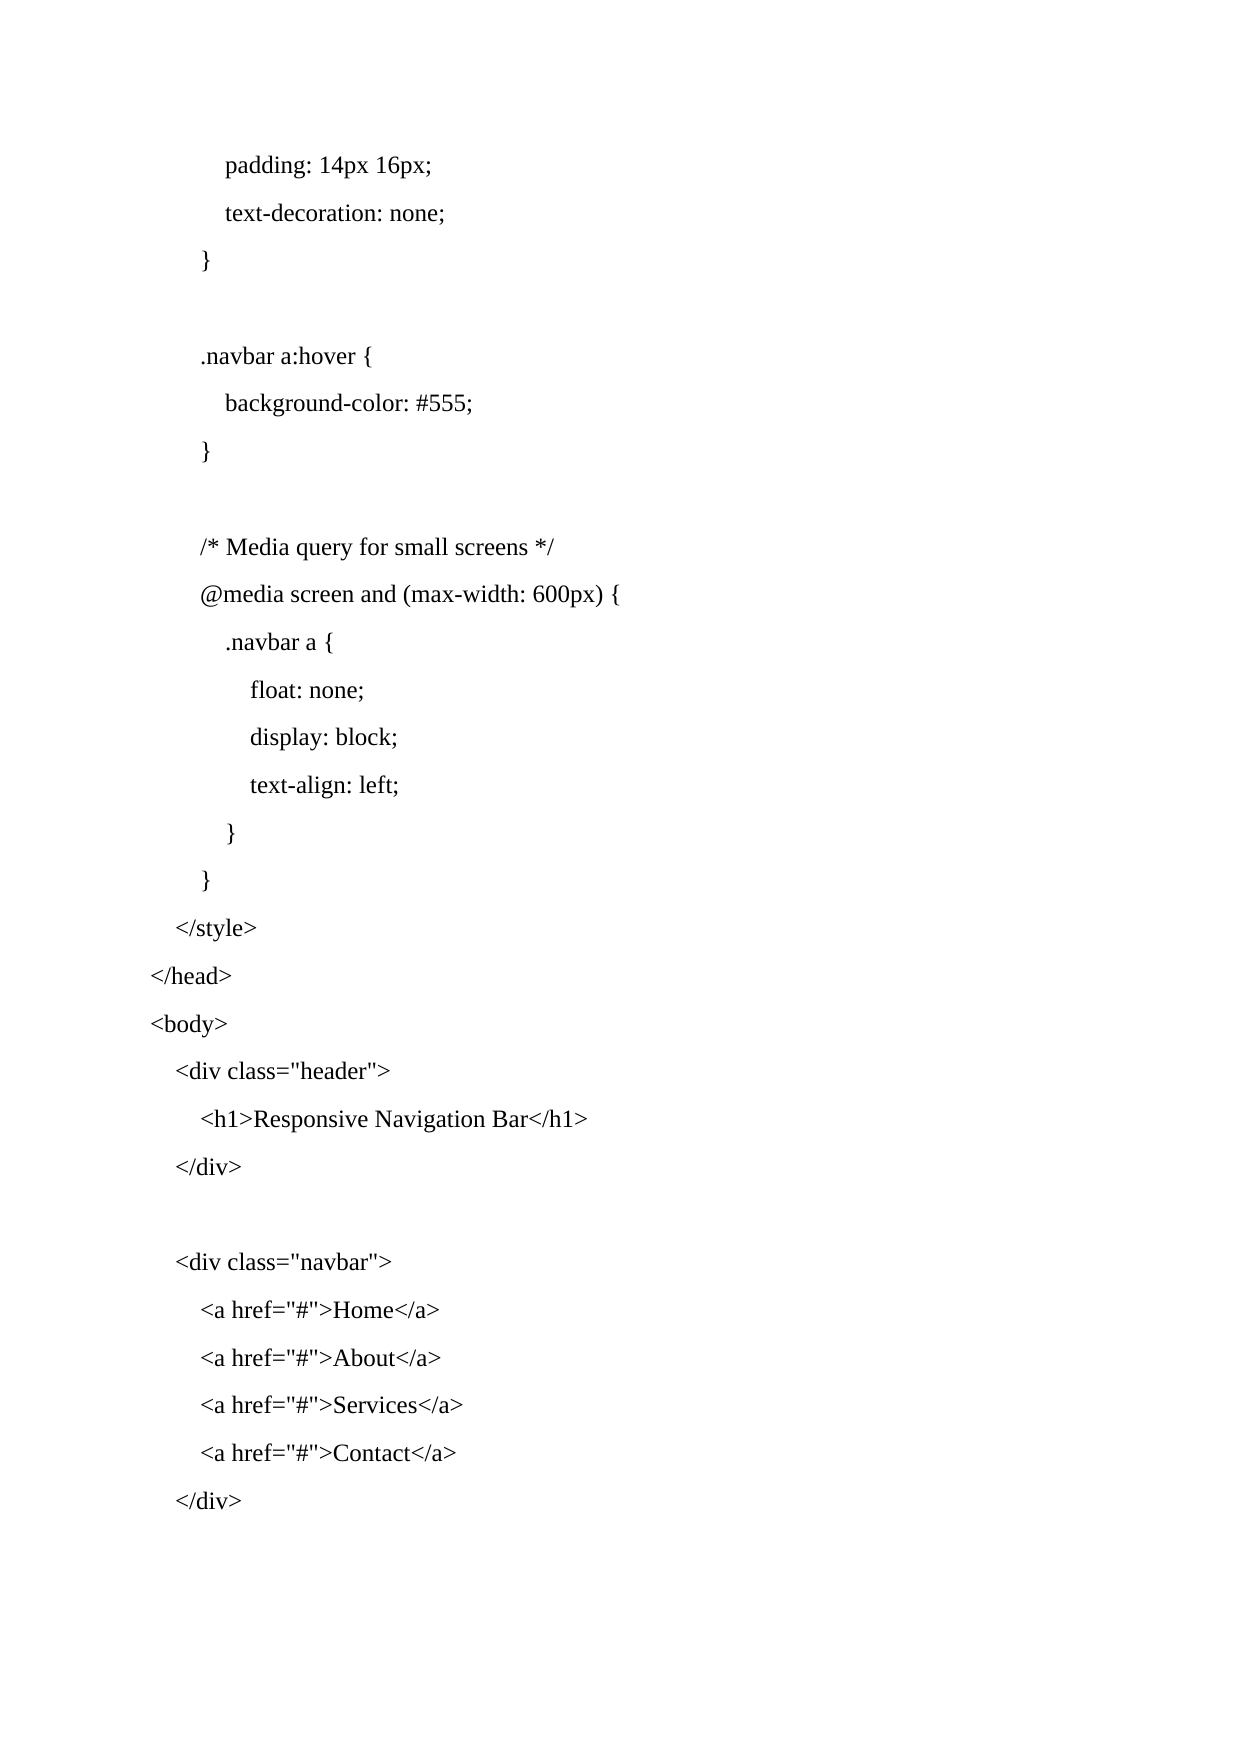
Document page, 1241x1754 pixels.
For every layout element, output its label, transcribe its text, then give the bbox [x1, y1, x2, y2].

text <div class="header"> [150, 1056, 1090, 1085]
text <a href="#">Contact</a> [150, 1438, 1090, 1467]
text @media screen and (max-width: 600px) { [150, 579, 1090, 608]
text .navbar a:hover { [150, 341, 1090, 369]
text float: none; [150, 675, 1090, 703]
text text-align: left; [150, 770, 1090, 799]
text } [150, 866, 1090, 894]
text <body> [150, 1009, 1090, 1037]
text <h1>Responsive Navigation Bar</h1> [150, 1104, 1090, 1133]
text display: block; [150, 722, 1090, 751]
text </head> [150, 961, 1090, 990]
text .navbar a { [150, 627, 1090, 656]
text text-decoration: none; [150, 198, 1090, 226]
text <div class="navbar"> [150, 1247, 1090, 1276]
text } [150, 245, 1090, 274]
text } [150, 818, 1090, 847]
text <a href="#">About</a> [150, 1343, 1090, 1371]
text } [150, 436, 1090, 465]
text padding: 14px 16px; [150, 150, 1090, 179]
text </style> [150, 913, 1090, 942]
text <a href="#">Services</a> [150, 1390, 1090, 1419]
text /* Media query for small screens */ [150, 532, 1090, 560]
text background-color: #555; [150, 388, 1090, 417]
text <a href="#">Home</a> [150, 1295, 1090, 1324]
text </div> [150, 1152, 1090, 1181]
text </div> [150, 1486, 1090, 1514]
